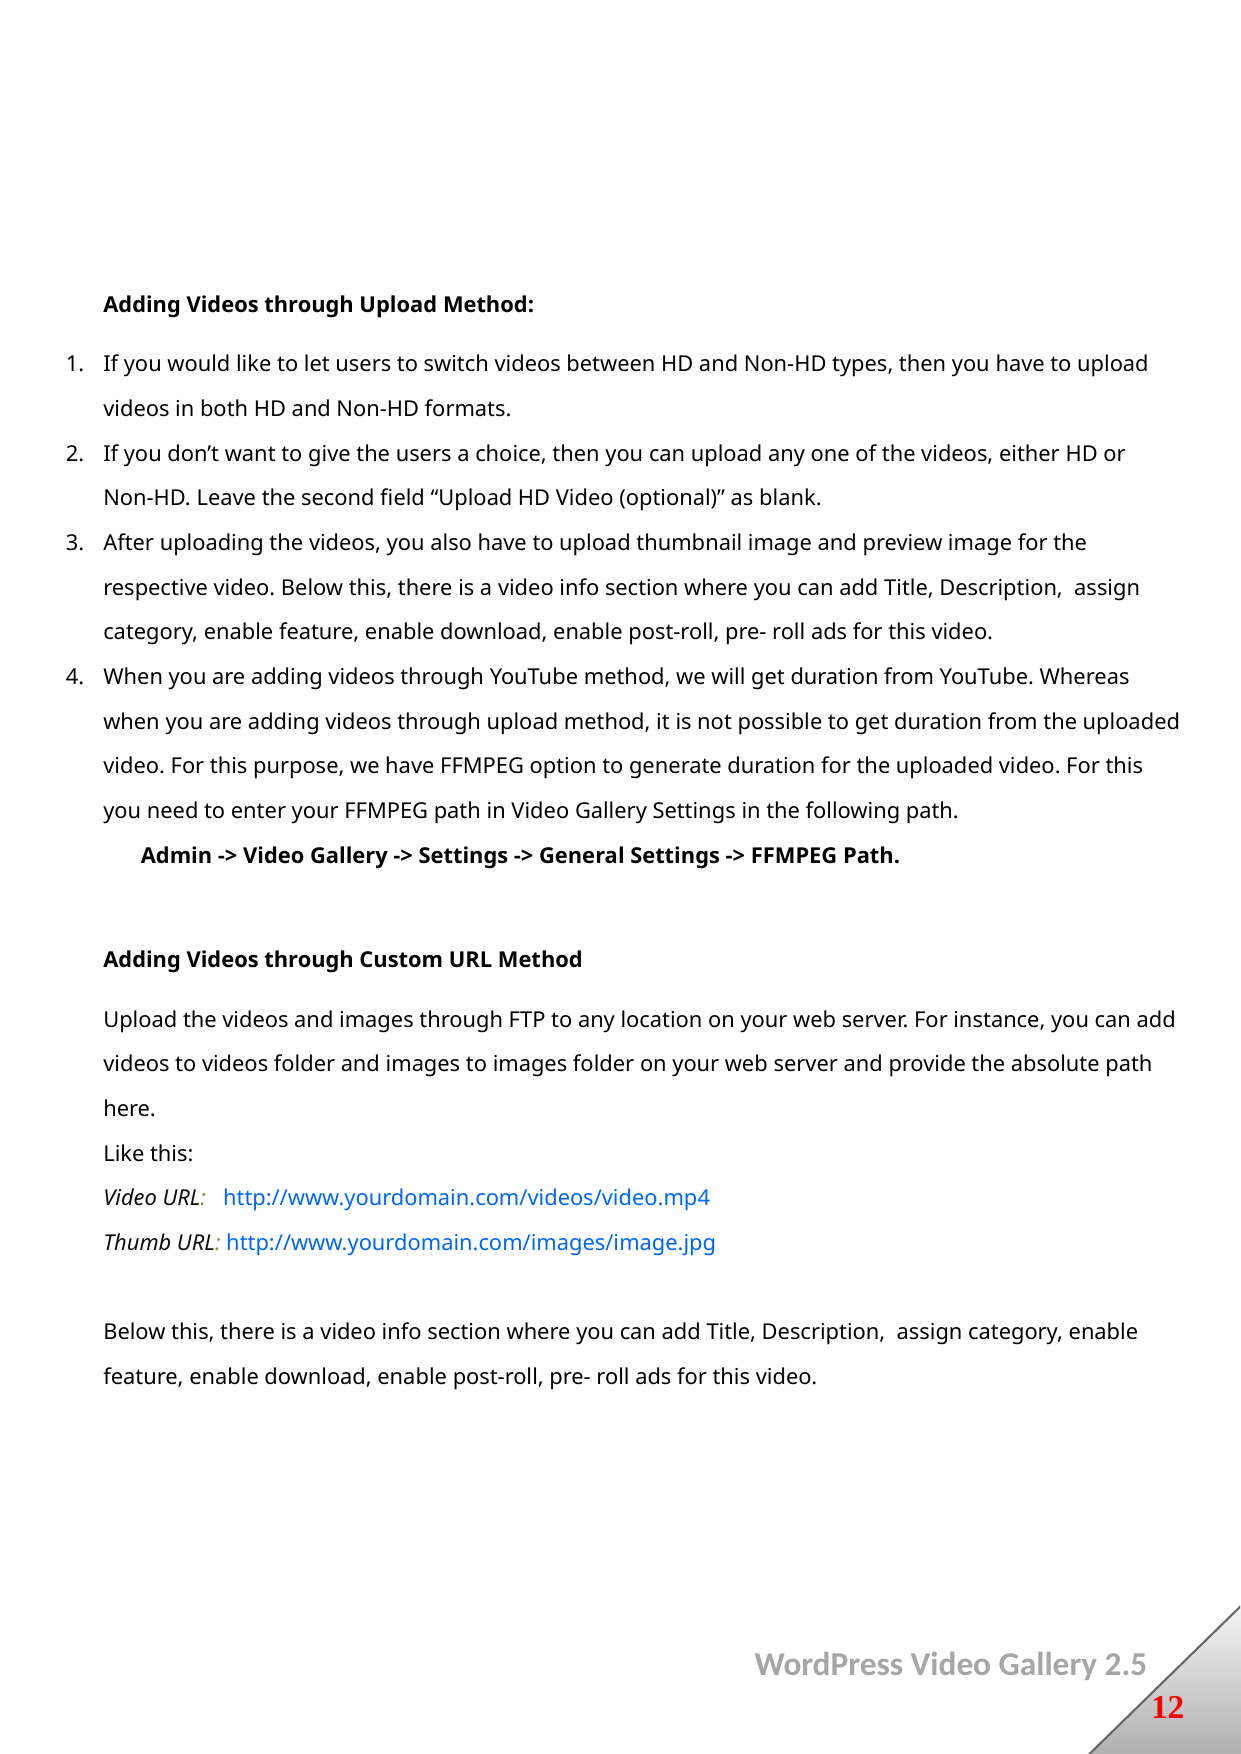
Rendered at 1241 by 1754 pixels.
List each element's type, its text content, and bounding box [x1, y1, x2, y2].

text Video URL: http://www.yourdomain.com/videos/video.mp4 [103, 1182, 1181, 1212]
text Adding Videos through Upload Method: [103, 288, 1181, 318]
text Adding Videos through Custom URL Method [103, 944, 1181, 974]
list If you don’t want to give the users a choice, then you can upload any one of the videos, either HD or Non-HD. Leave the second field “Upload HD Video (optional)” as blank. [66, 437, 1181, 512]
text Admin -> Video Gallery -> Settings -> General Settings -> FFMPEG Path. [103, 840, 1181, 869]
text Thumb URL: http://www.yourdomain.com/images/image.jpg [103, 1227, 1181, 1257]
text Upload the videos and images through FTP to any location on your web server. For instance, you can add videos to videos folder and images to images folder on your web server and provide the absolute path here. [103, 1003, 1181, 1123]
list After uploading the videos, you also have to upload thumbnail image and preview image for the respective video. Below this, there is a video info section where you can add Title, Description, assign category, enable feature, enable download, enable post-roll, pre- roll ads for this video. [66, 527, 1181, 646]
list If you would like to let users to switch videos between HD and Non-HD types, then you have to upload videos in both HD and Non-HD formats. [66, 348, 1181, 423]
text Like this: [103, 1138, 1181, 1167]
text Below this, there is a video info section where you can add Title, Description, assign category, enable feature, enable download, enable post-roll, pre- roll ads for this video. [103, 1316, 1181, 1391]
list When you are adding videos through YouTube method, we will get duration from YouTube. Whereas when you are adding videos through upload method, it is not possible to get duration from the uploaded video. For this purpose, we have FFMPEG option to generate duration for the uploaded video. For this you need to enter your FFMPEG path in Video Gallery Settings in the following path. [66, 661, 1181, 825]
